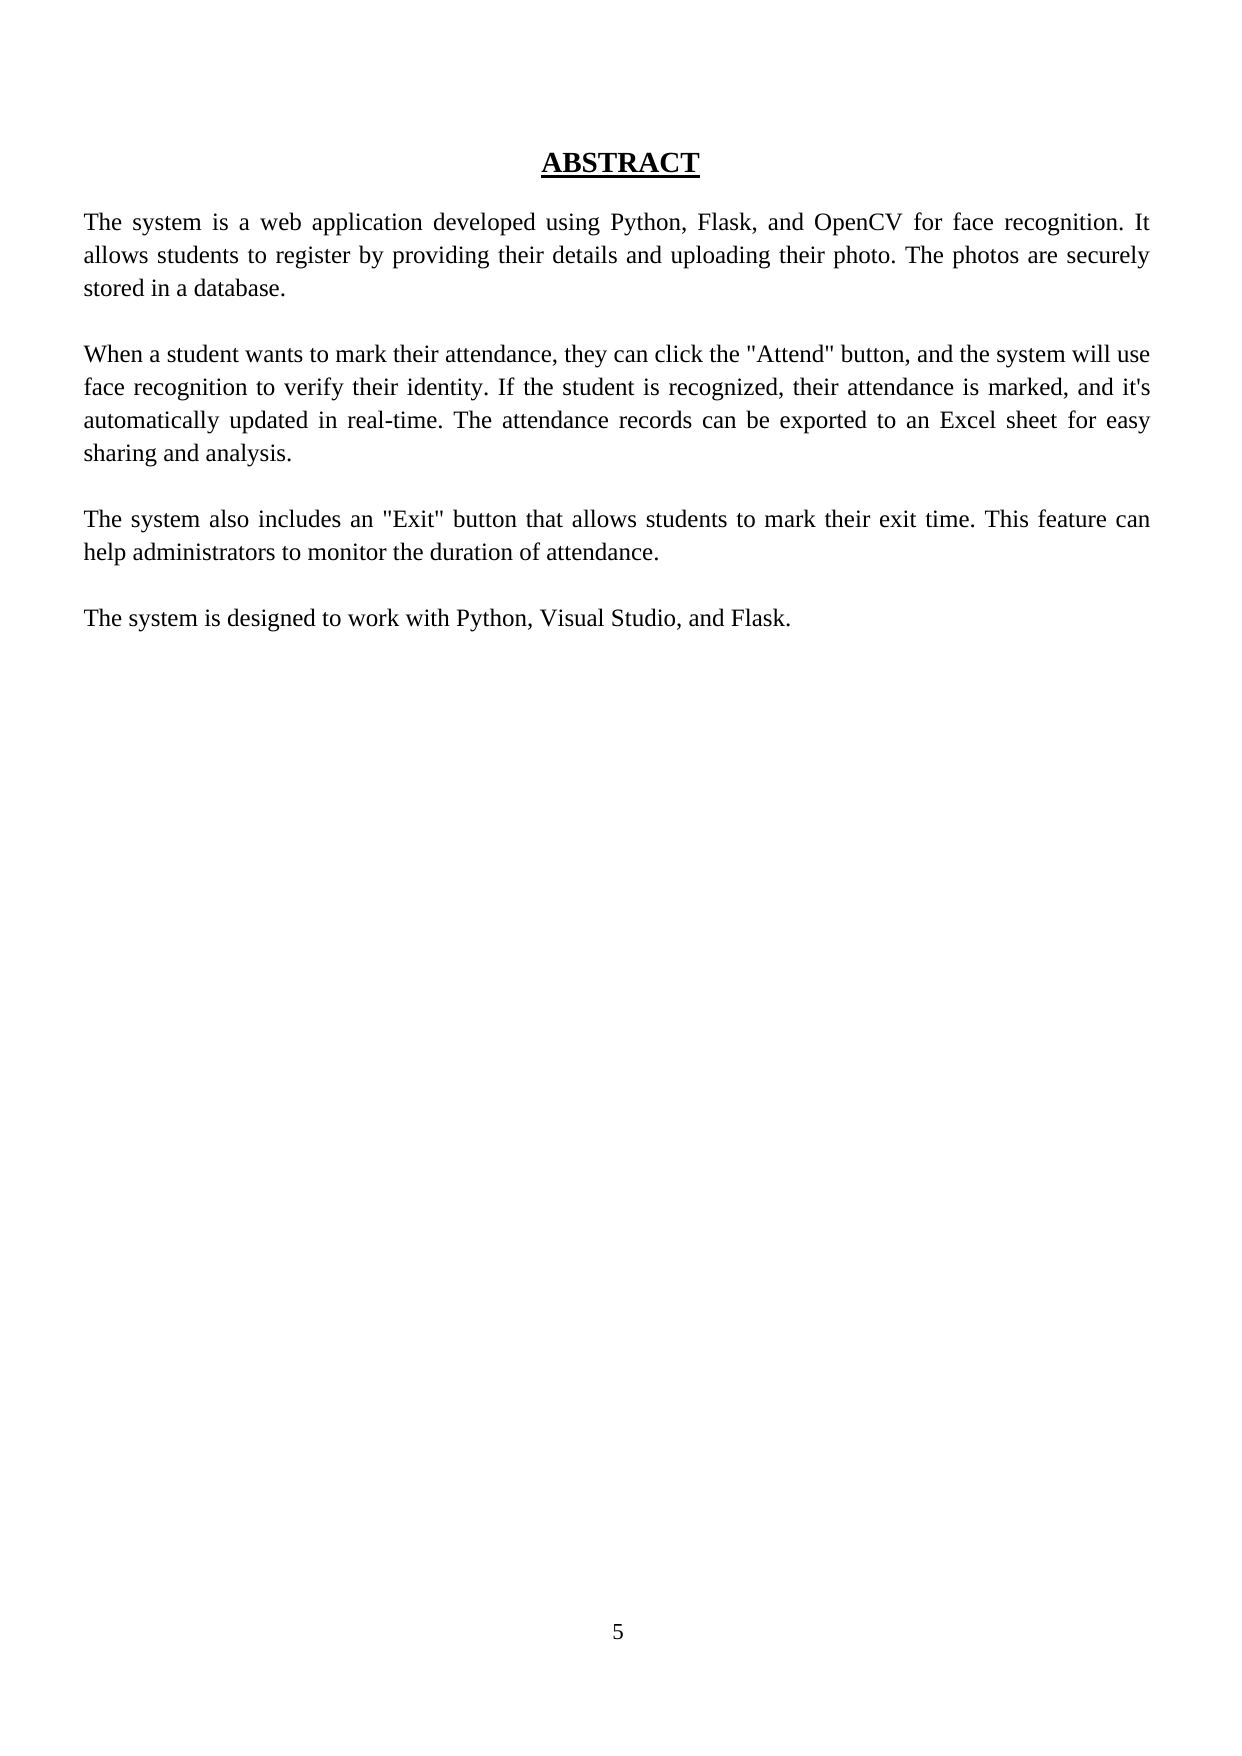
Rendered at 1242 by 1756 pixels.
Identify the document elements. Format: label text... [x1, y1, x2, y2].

text The system is a web application developed using Python, Flask, and OpenCV for face recognition. It allows students to register by providing their details and uploading their photo. The photos are securely stored in a database. [83, 207, 1152, 302]
subtitle ABSTRACT [516, 145, 724, 179]
text The system is designed to work with Python, Visual Studio, and Flask. [83, 603, 1152, 632]
text When a student wants to mark their attendance, they can click the "Attend" button, and the system will use face recognition to verify their identity. If the student is recognized, their attendance is marked, and it's automatically updated in real-time. The attendance records can be exported to an Excel sheet for easy sharing and analysis. [83, 339, 1152, 467]
text The system also includes an "Exit" button that allows students to mark their exit time. This feature can help administrators to monitor the duration of attendance. [83, 504, 1152, 566]
